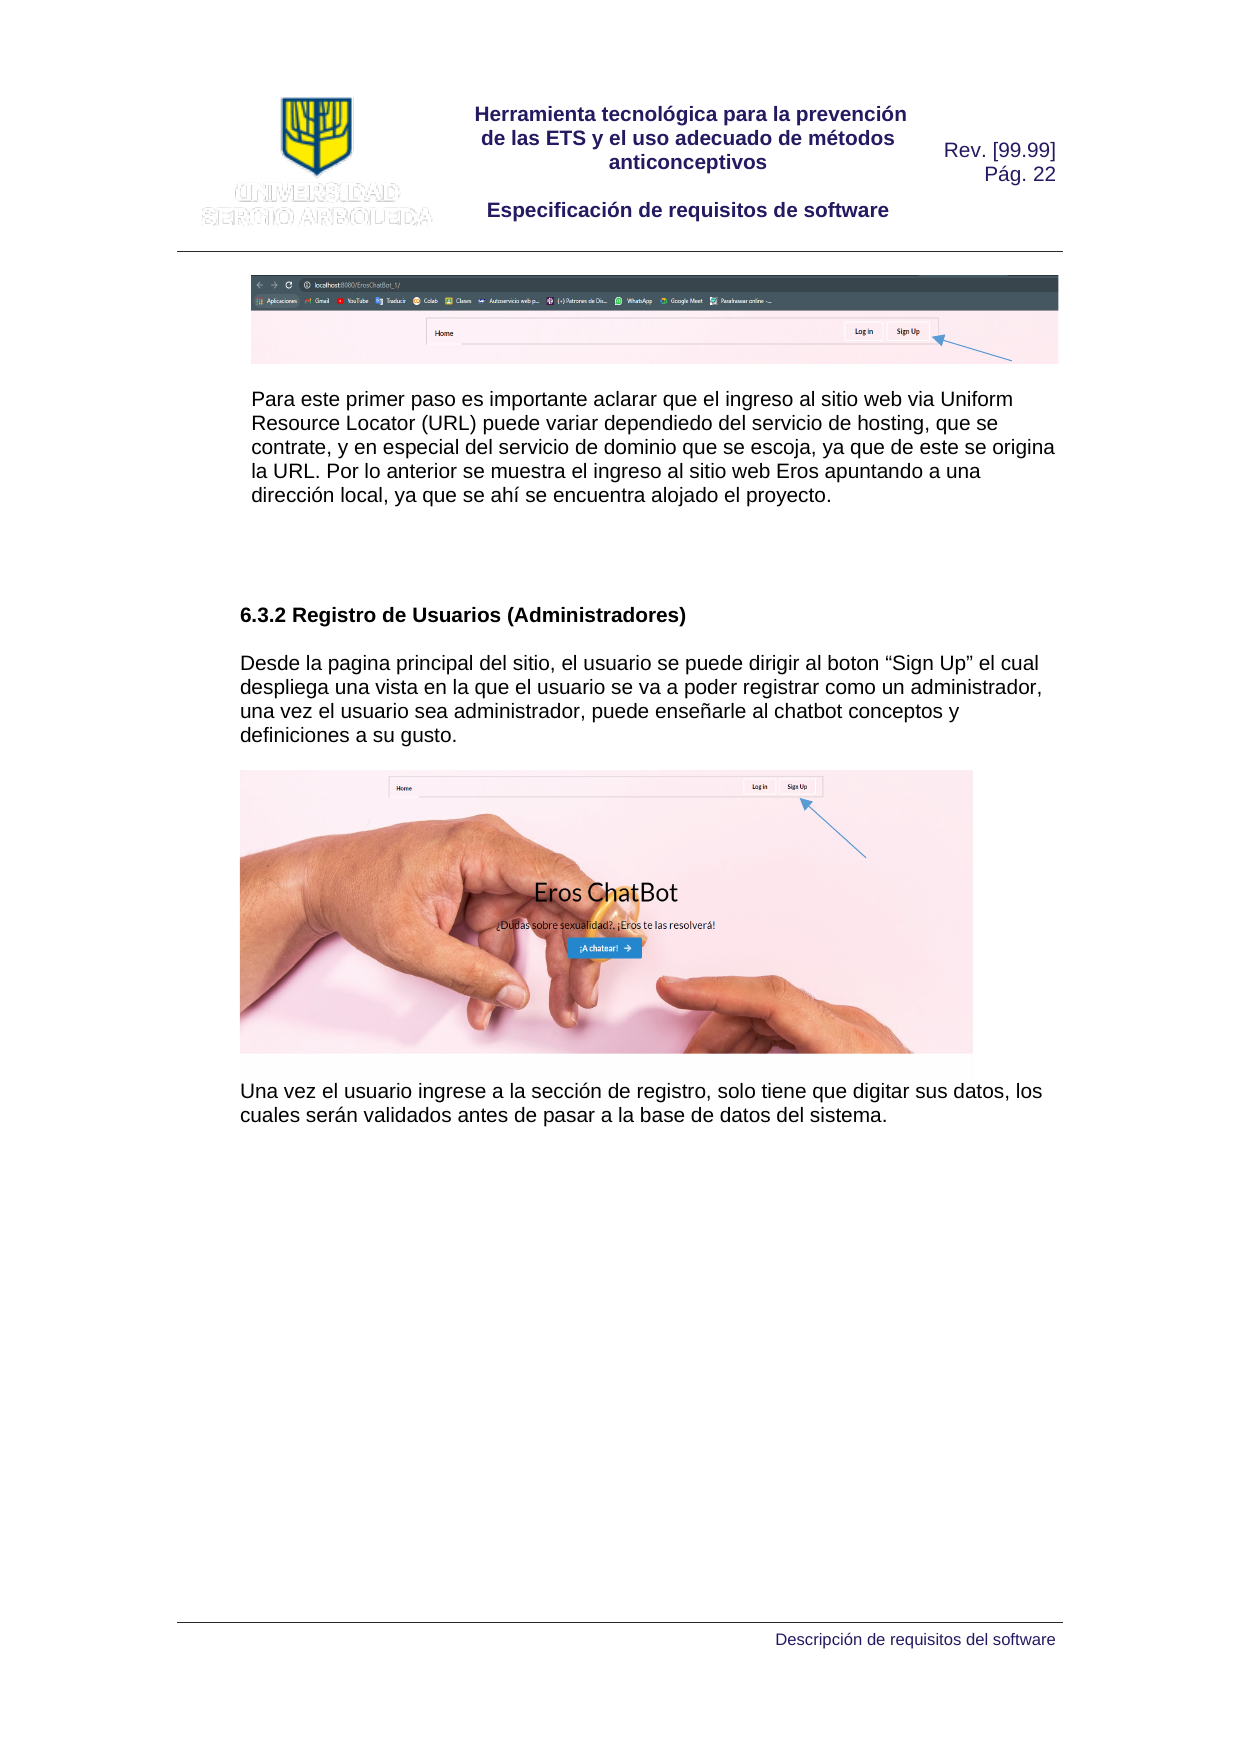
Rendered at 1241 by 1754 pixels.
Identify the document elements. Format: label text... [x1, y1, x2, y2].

text 6.3.2 Registro de Usuarios (Administradores) [240, 603, 1063, 627]
text Una vez el usuario ingrese a la sección de registro, solo tiene que digitar sus datos, los cuales serán validados antes de pasar a la base de datos del sistema. [240, 1078, 1063, 1126]
picture [251, 275, 1059, 364]
text Desde la pagina principal del sitio, el usuario se puede dirigir al boton “Sign Up” el cual despliega una vista en la que el usuario se va a poder registrar como un administrador, una vez el usuario sea administrador, puede enseñarle al chatbot conceptos y definiciones a su gusto. [240, 651, 1063, 746]
picture [239, 770, 973, 1079]
text Para este primer paso es importante aclarar que el ingreso al sitio web via Uniform Resource Locator (URL) puede variar dependiedo del servicio de hosting, que se contrate, y en especial del servicio de dominio que se escoja, ya que de este se origina la URL. Por lo anterior se muestra el ingreso al sitio web Eros apuntando a una dirección local, ya que se ahí se encuentra alojado el proyecto. [251, 387, 1063, 507]
picture [184, 81, 450, 244]
